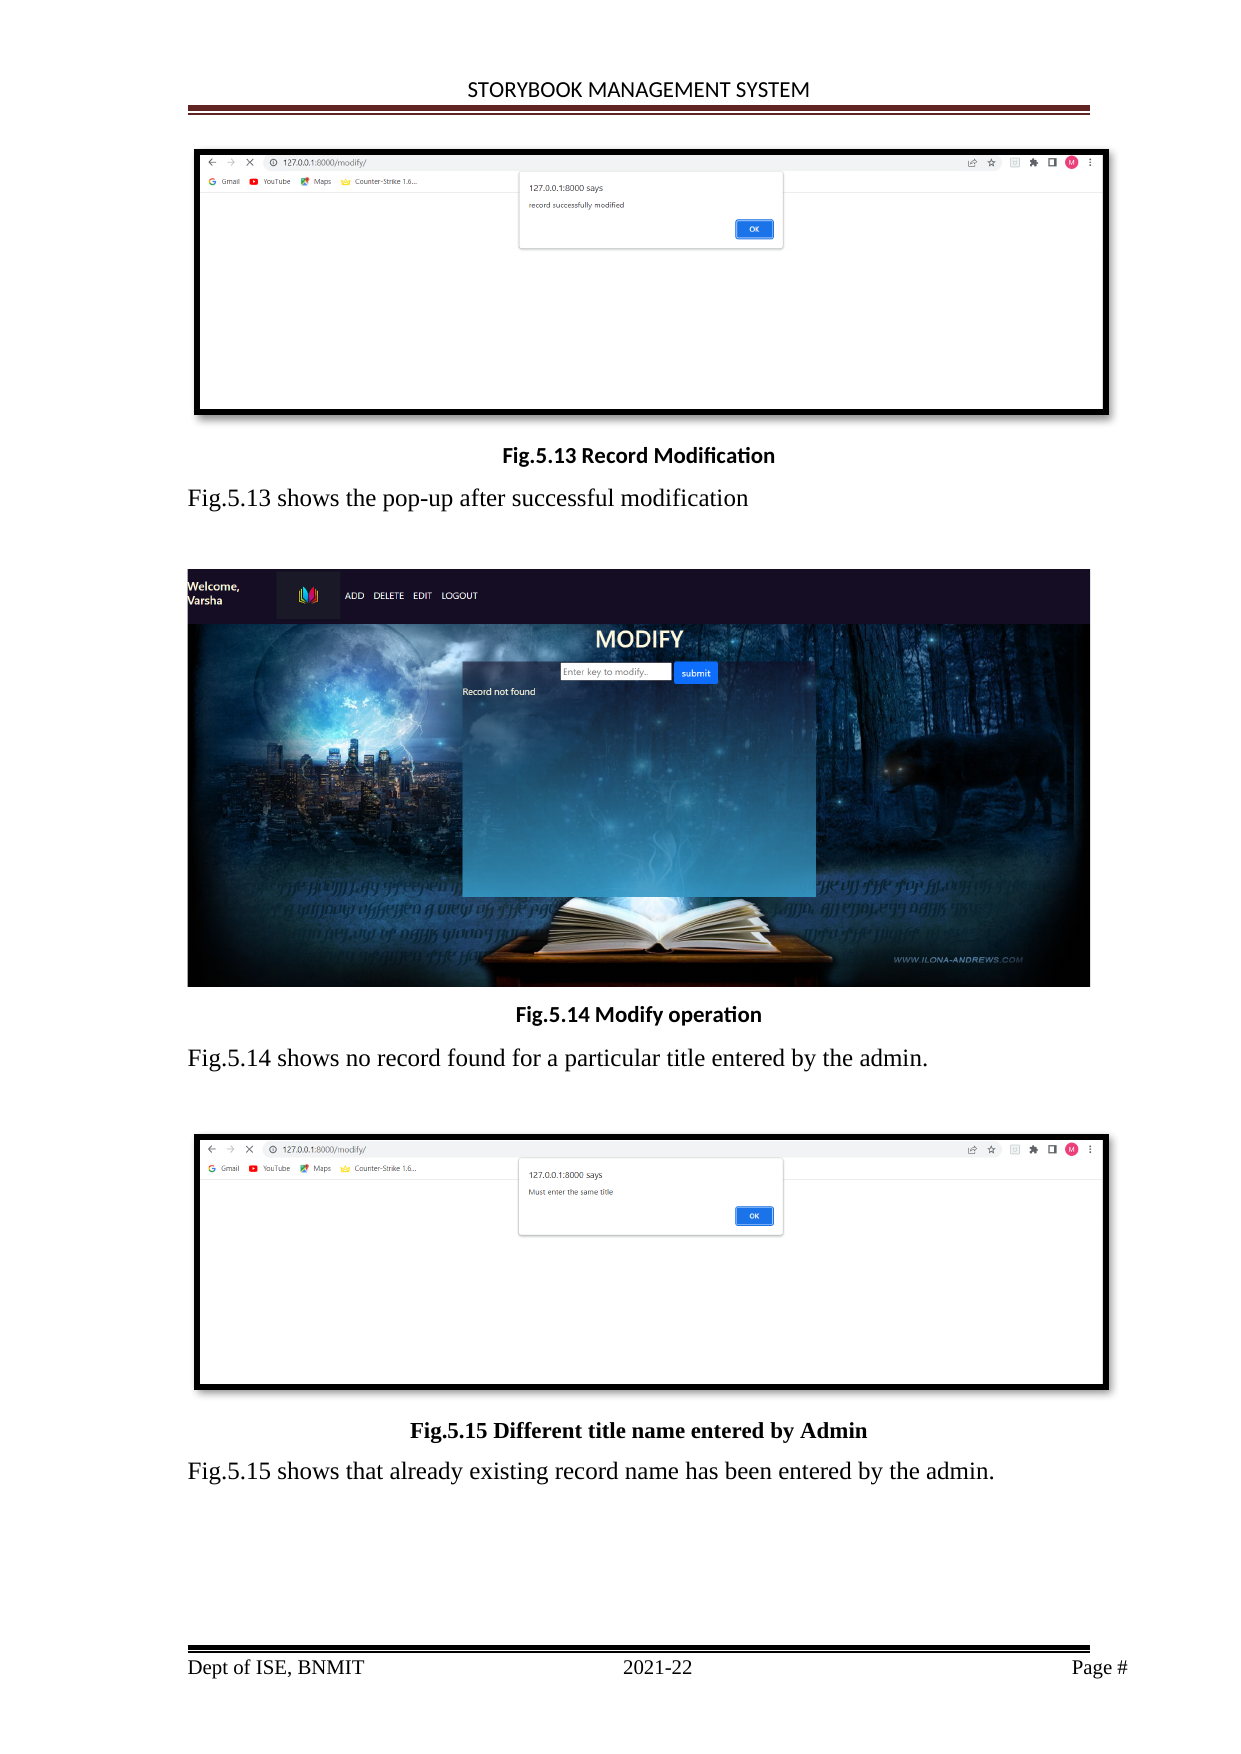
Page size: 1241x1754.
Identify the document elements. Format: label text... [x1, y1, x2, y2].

picture [200, 155, 1103, 409]
text Fig.5.15 shows that already existing record name has been entered by the admin. [187, 1456, 1090, 1485]
picture [200, 1140, 1103, 1384]
text Fig.5.14 Modify operation [187, 1001, 1090, 1029]
text Fig.5.13 shows the pop-up after successful modification [187, 483, 1090, 512]
text Fig.5.13 Record Modification [187, 441, 1090, 469]
text Fig.5.14 shows no record found for a particular title entered by the admin. [187, 1043, 1090, 1071]
picture [187, 569, 1091, 987]
text Fig.5.15 Different title name entered by Admin [187, 1417, 1090, 1443]
